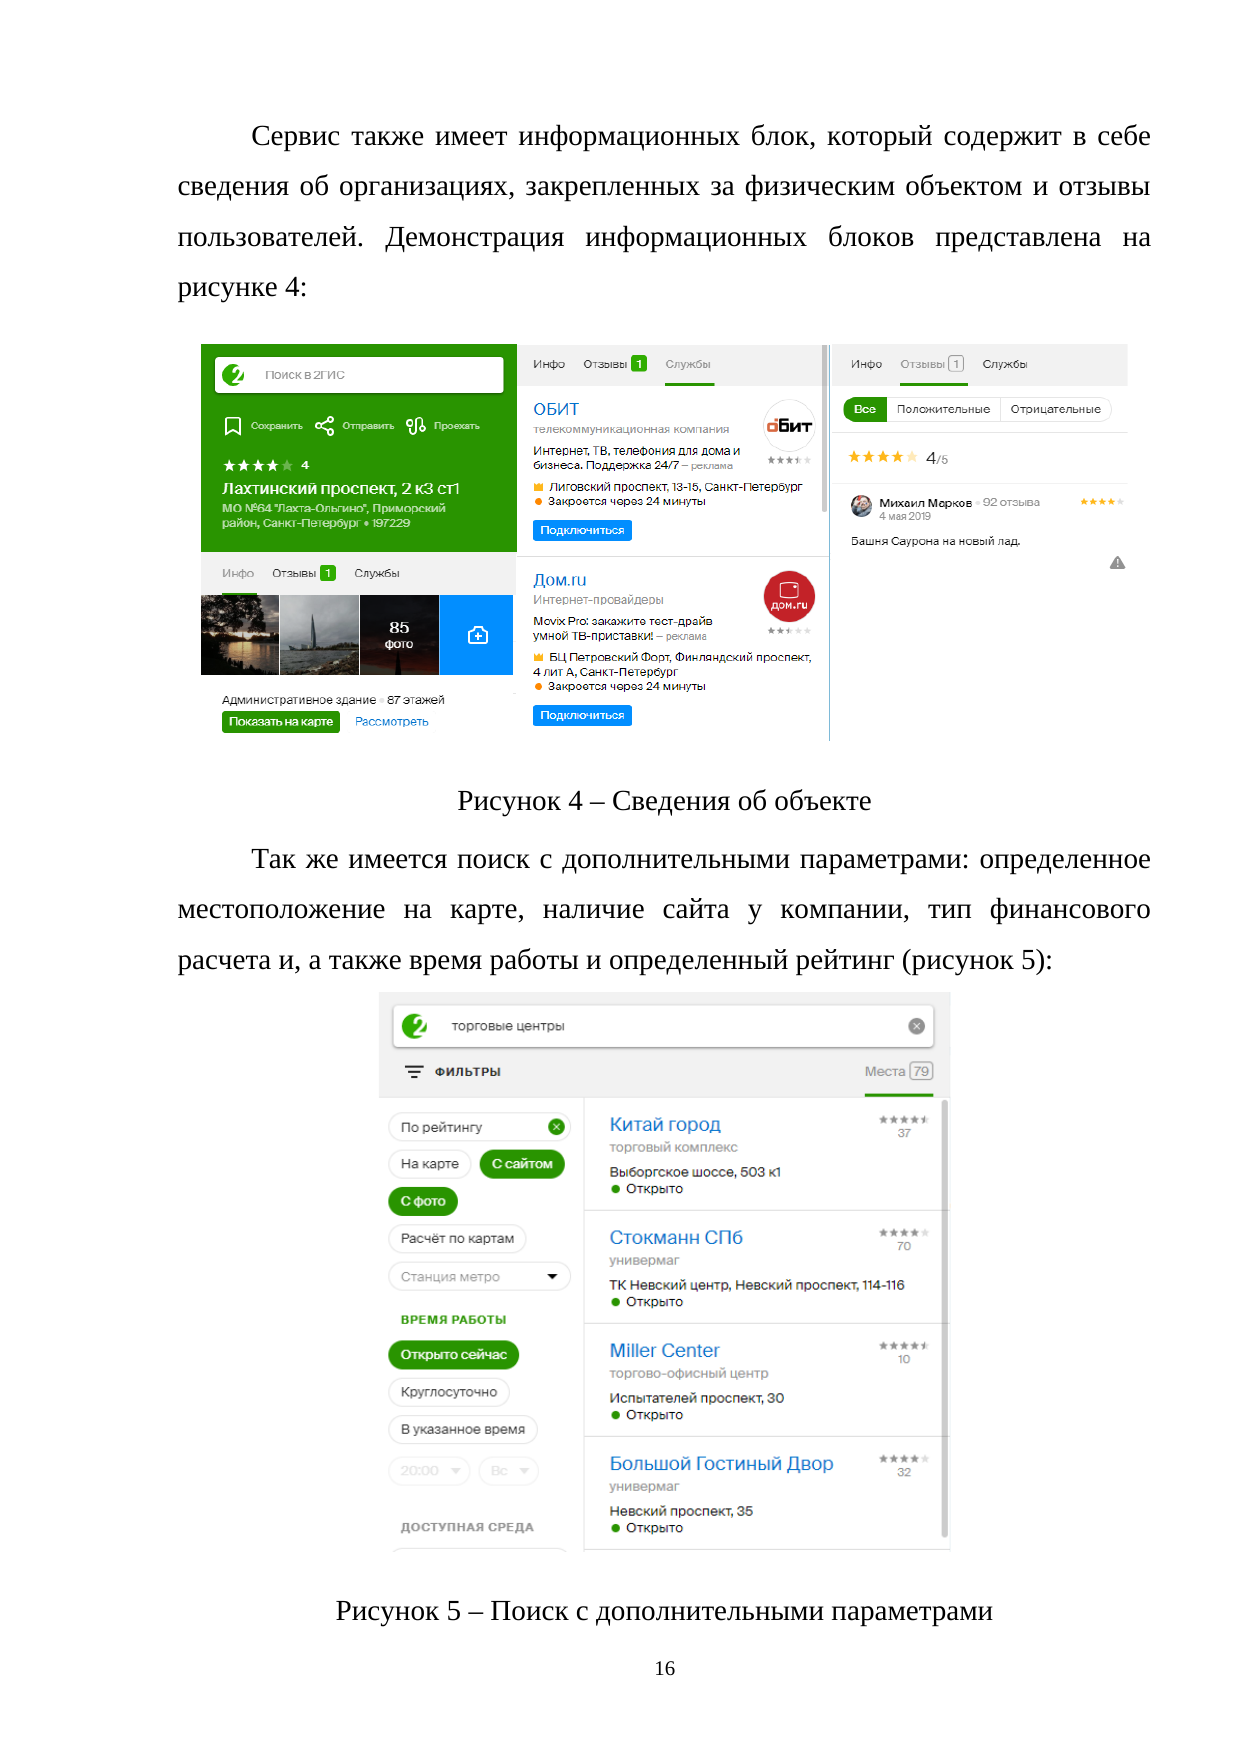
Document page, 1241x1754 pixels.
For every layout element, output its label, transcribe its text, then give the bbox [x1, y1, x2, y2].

text Рисунок 4 – Сведения об объекте [177, 783, 1152, 816]
text Так же имеется поиск с дополнительными параметрами: определенное местоположение на карте, наличие сайта у компании, тип финансового расчета и, а также время работы и определенный рейтинг (рисунок 5): [177, 841, 1152, 975]
picture [201, 344, 1128, 741]
text Сервис также имеет информационных блок, который содержит в себе сведения об организациях, закрепленных за физическим объектом и отзывы пользователей. Демонстрация информационных блоков представлена на рисунке 4: [177, 118, 1152, 303]
picture [378, 992, 951, 1552]
text Рисунок 5 – Поиск с дополнительными параметрами [177, 1593, 1152, 1627]
